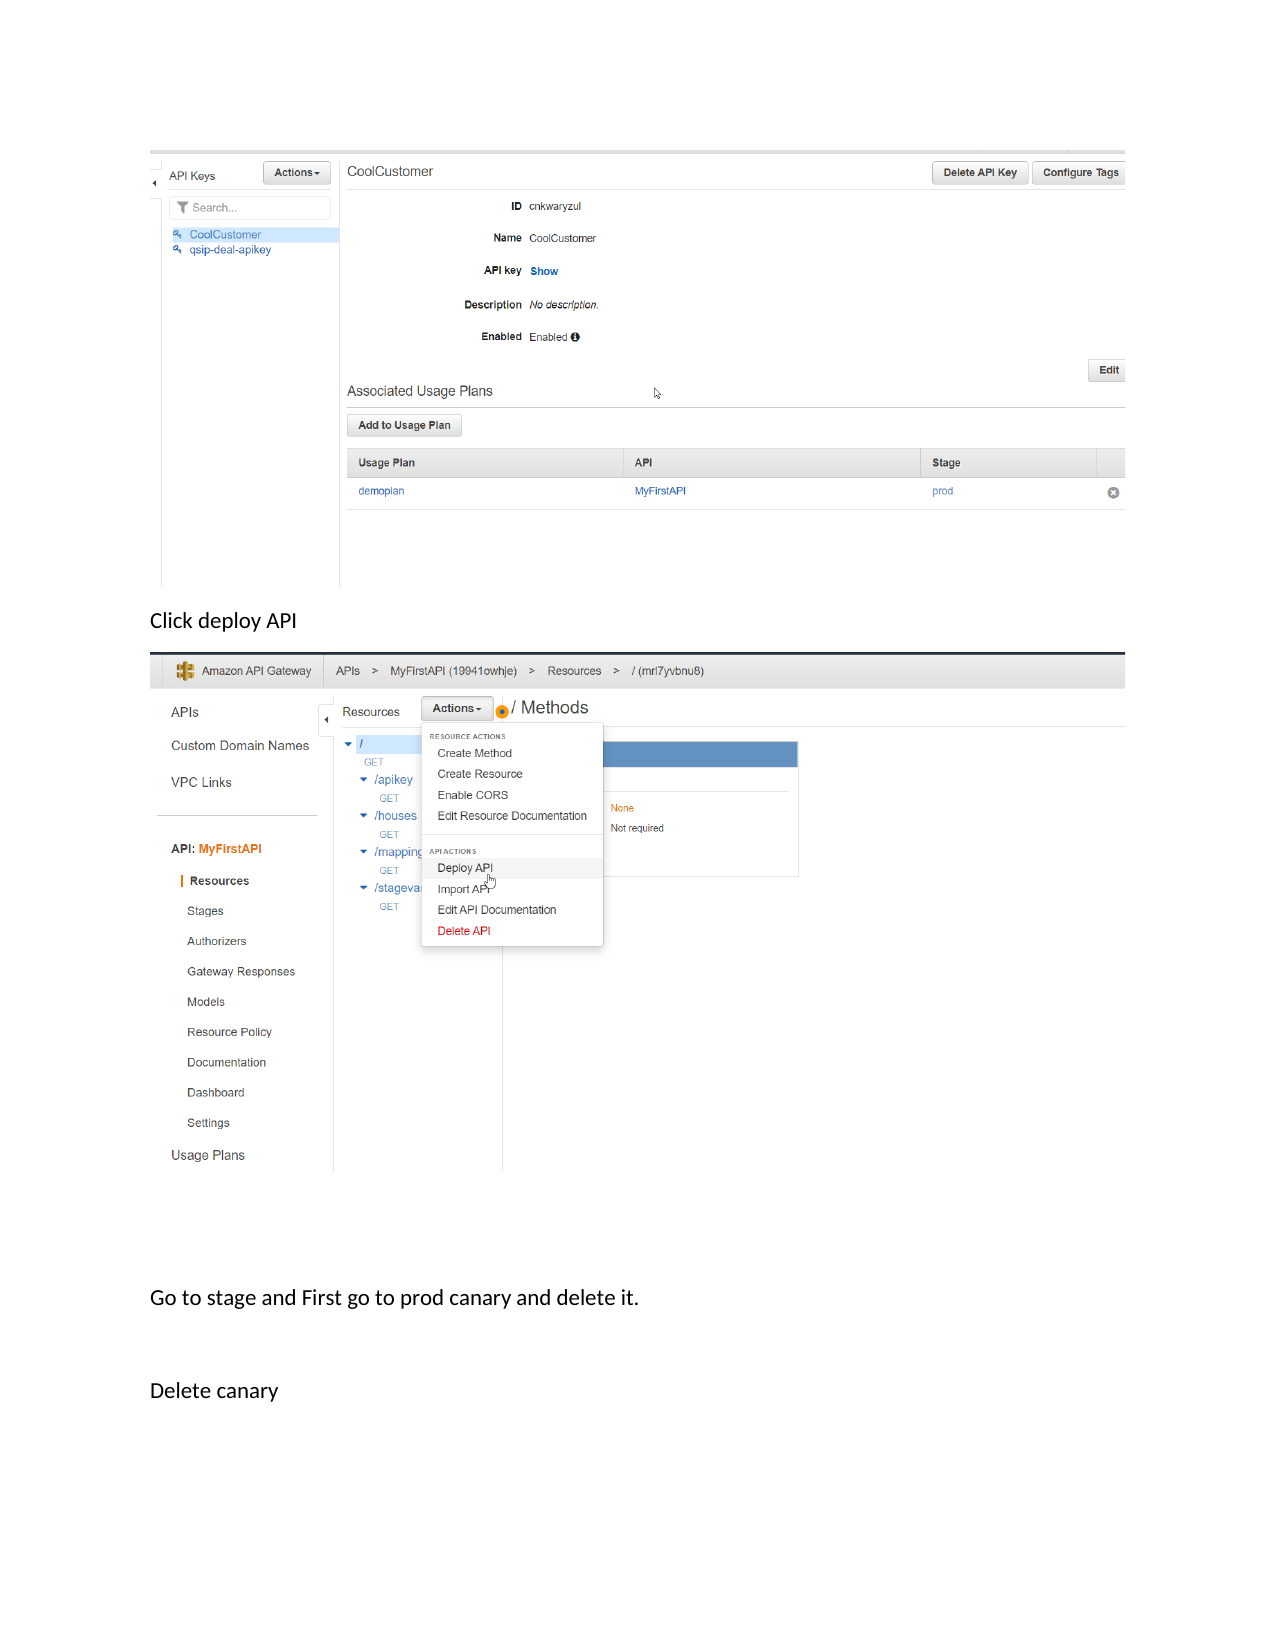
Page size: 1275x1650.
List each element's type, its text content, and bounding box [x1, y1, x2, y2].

picture [150, 652, 1125, 1171]
picture [150, 150, 1125, 587]
text Delete canary [150, 1376, 1125, 1404]
text Go to stage and First go to prod canary and delete it. [150, 1283, 1125, 1311]
text Click deploy API [150, 606, 1125, 634]
